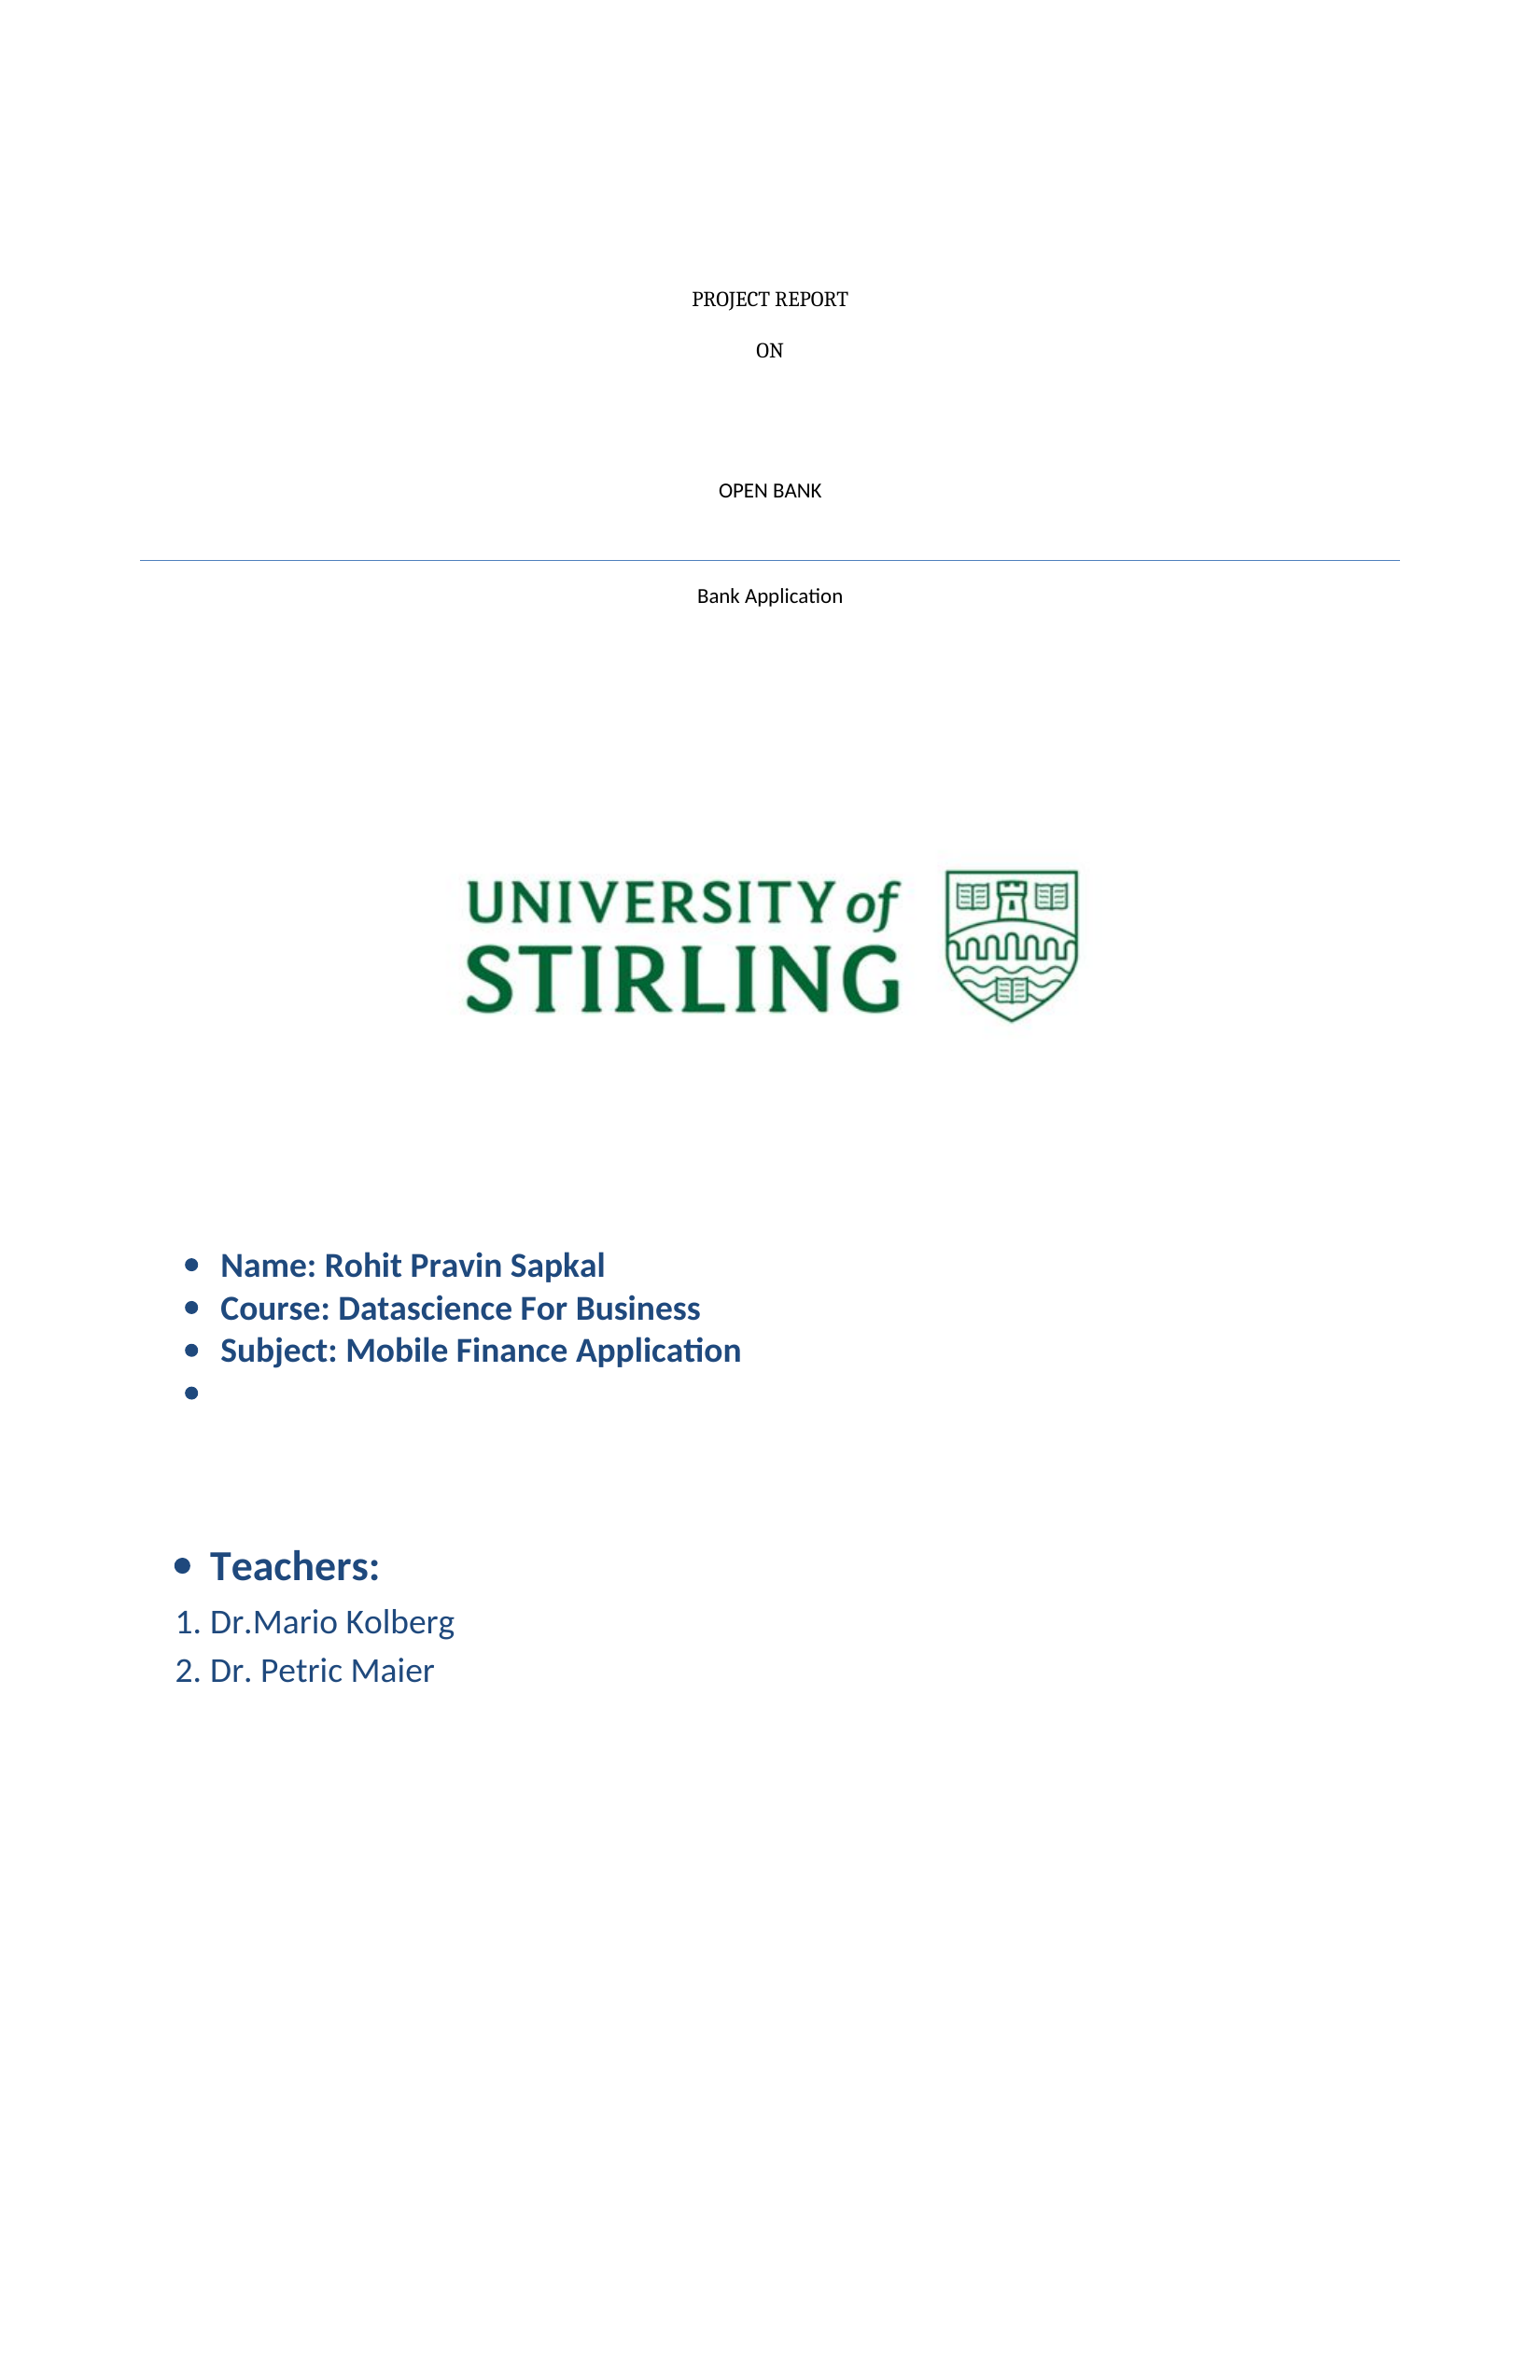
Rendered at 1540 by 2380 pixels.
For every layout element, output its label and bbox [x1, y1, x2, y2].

picture [237, 735, 1303, 1158]
